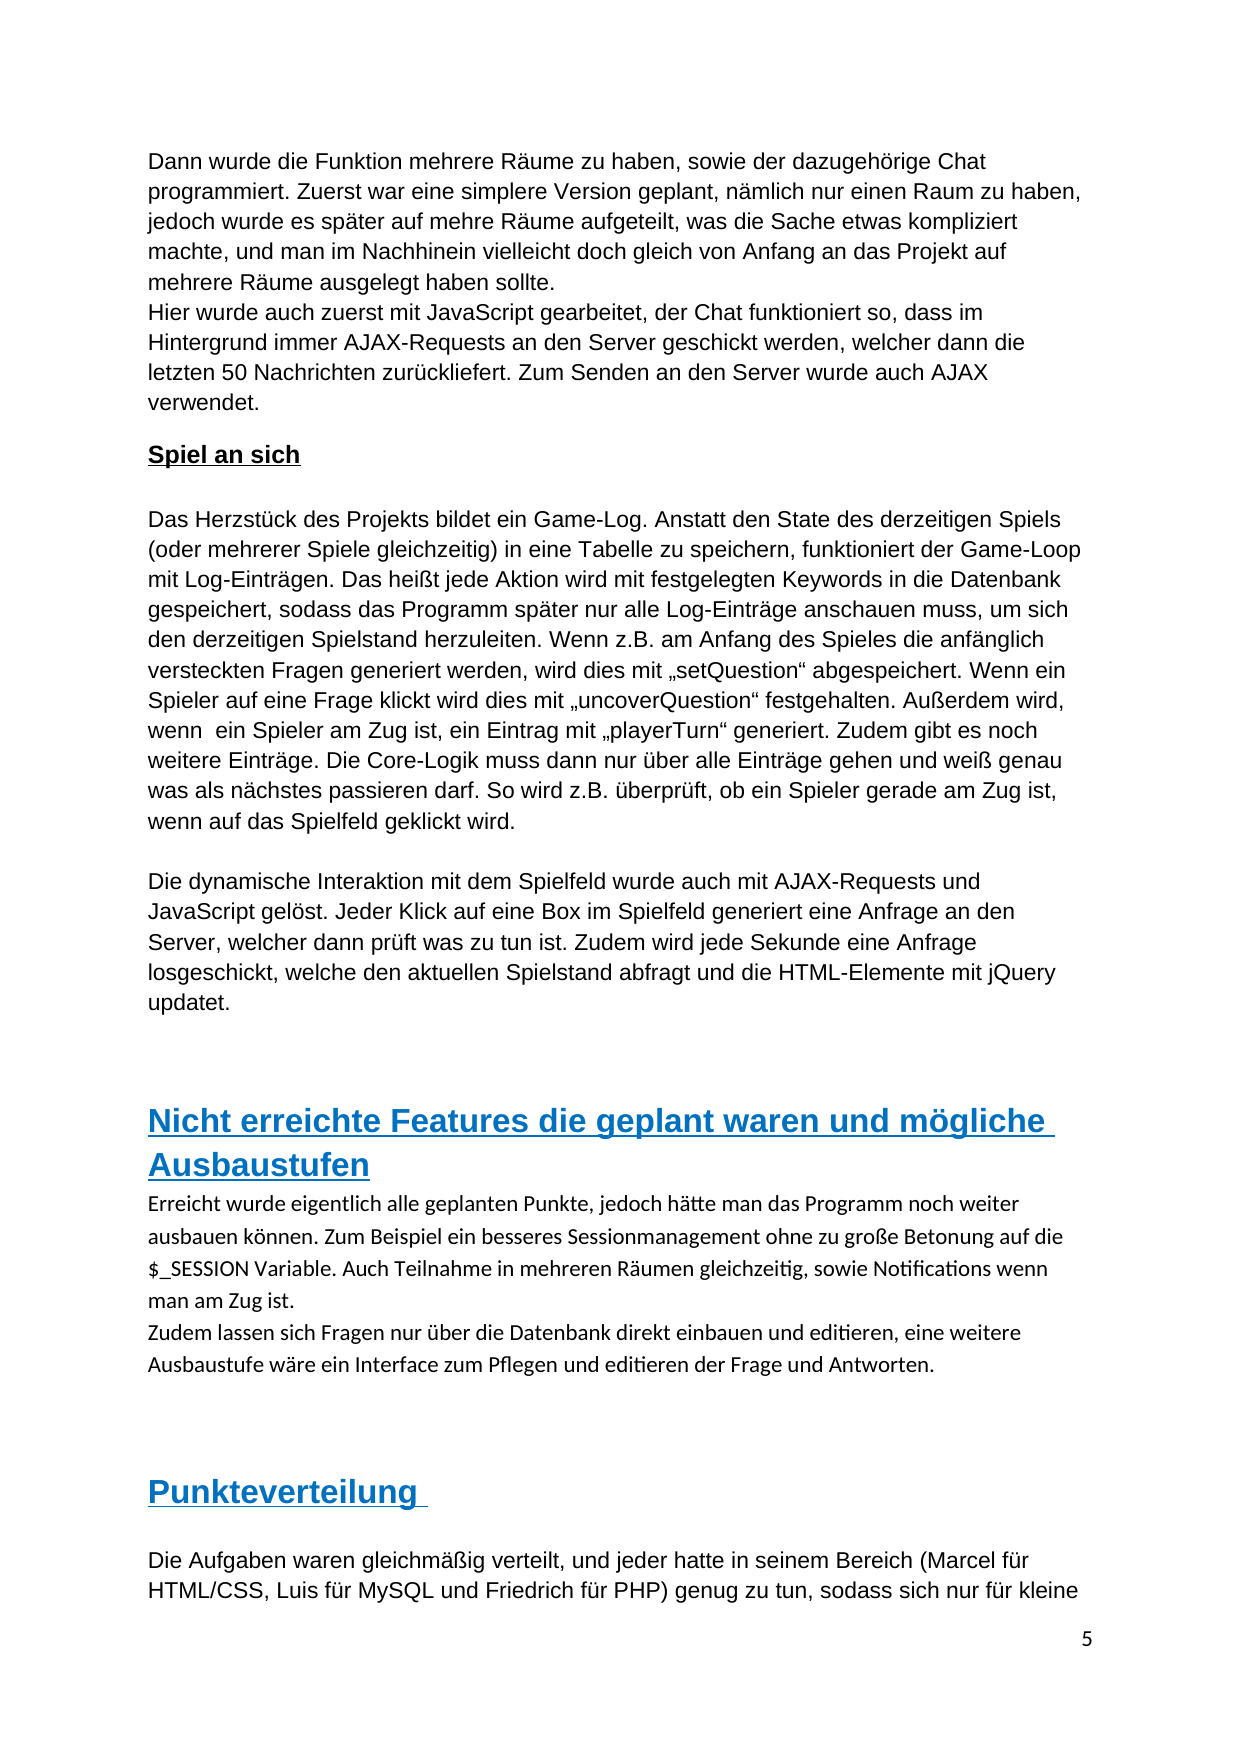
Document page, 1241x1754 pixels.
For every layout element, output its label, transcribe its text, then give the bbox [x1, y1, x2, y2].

subtitle Nicht erreichte Features die geplant waren und mögliche Ausbaustufen [148, 1101, 1093, 1184]
text Das Herzstück des Projekts bildet ein Game-Log. Anstatt den State des derzeitigen Spiels (oder mehrerer Spiele gleichzeitig) in eine Tabelle zu speichern, funktioniert der Game-Loop mit Log-Einträgen. Das heißt jede Aktion wird mit festgelegten Keywords in die Datenbank gespeichert, sodass das Programm später nur alle Log-Einträge anschauen muss, um sich den derzeitigen Spielstand herzuleiten. Wenn z.B. am Anfang des Spieles die anfänglich versteckten Fragen generiert werden, wird dies mit „setQuestion“ abgespeichert. Wenn ein Spieler auf eine Frage klickt wird dies mit „uncoverQuestion“ festgehalten. Außerdem wird, wenn ein Spieler am Zug ist, ein Eintrag mit „playerTurn“ generiert. Zudem gibt es noch weitere Einträge. Die Core-Logik muss dann nur über alle Einträge gehen und weiß genau was als nächstes passieren darf. So wird z.B. überprüft, ob ein Spieler gerade am Zug ist, wenn auf das Spielfeld geklickt wird. [148, 506, 1093, 834]
subtitle Punkteverteilung [148, 1472, 1093, 1511]
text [148, 1547, 1093, 1603]
text Zudem lassen sich Fragen nur über die Datenbank direkt einbauen und editieren, eine weitere Ausbaustufe wäre ein Interface zum Pflegen und editieren der Frage und Antworten. [148, 1318, 1093, 1378]
text Dann wurde die Funktion mehrere Räume zu haben, sowie der dazugehörige Chat programmiert. Zuerst war eine simplere Version geplant, nämlich nur einen Raum zu haben, jedoch wurde es später auf mehre Räume aufgeteilt, was die Sache etwas kompliziert machte, und man im Nachhinein vielleicht doch gleich von Anfang an das Projekt auf mehrere Räume ausgelegt haben sollte. [148, 148, 1093, 295]
text Die dynamische Interaktion mit dem Spielfeld wurde auch mit AJAX-Requests und JavaScript gelöst. Jeder Klick auf eine Box im Spielfeld generiert eine Anfrage an den Server, welcher dann prüft was zu tun ist. Zudem wird jede Sekunde eine Anfrage losgeschickt, welche den aktuellen Spielstand abfragt und die HTML-Elemente mit jQuery updatet. [148, 868, 1093, 1015]
text Hier wurde auch zuerst mit JavaScript gearbeitet, der Chat funktioniert so, dass im Hintergrund immer AJAX-Requests an den Server geschickt werden, welcher dann die letzten 50 Nachrichten zurückliefert. Zum Senden an den Server wurde auch AJAX verwendet. [148, 299, 1093, 416]
subtitle Spiel an sich [148, 440, 1093, 469]
text Erreicht wurde eigentlich alle geplanten Punkte, jedoch hätte man das Programm noch weiter ausbauen können. Zum Beispiel ein besseres Sessionmanagement ohne zu große Betonung auf die $_SESSION Variable. Auch Teilnahme in mehreren Räumen gleichzeitig, sowie Notifications wenn man am Zug ist. [148, 1189, 1093, 1314]
